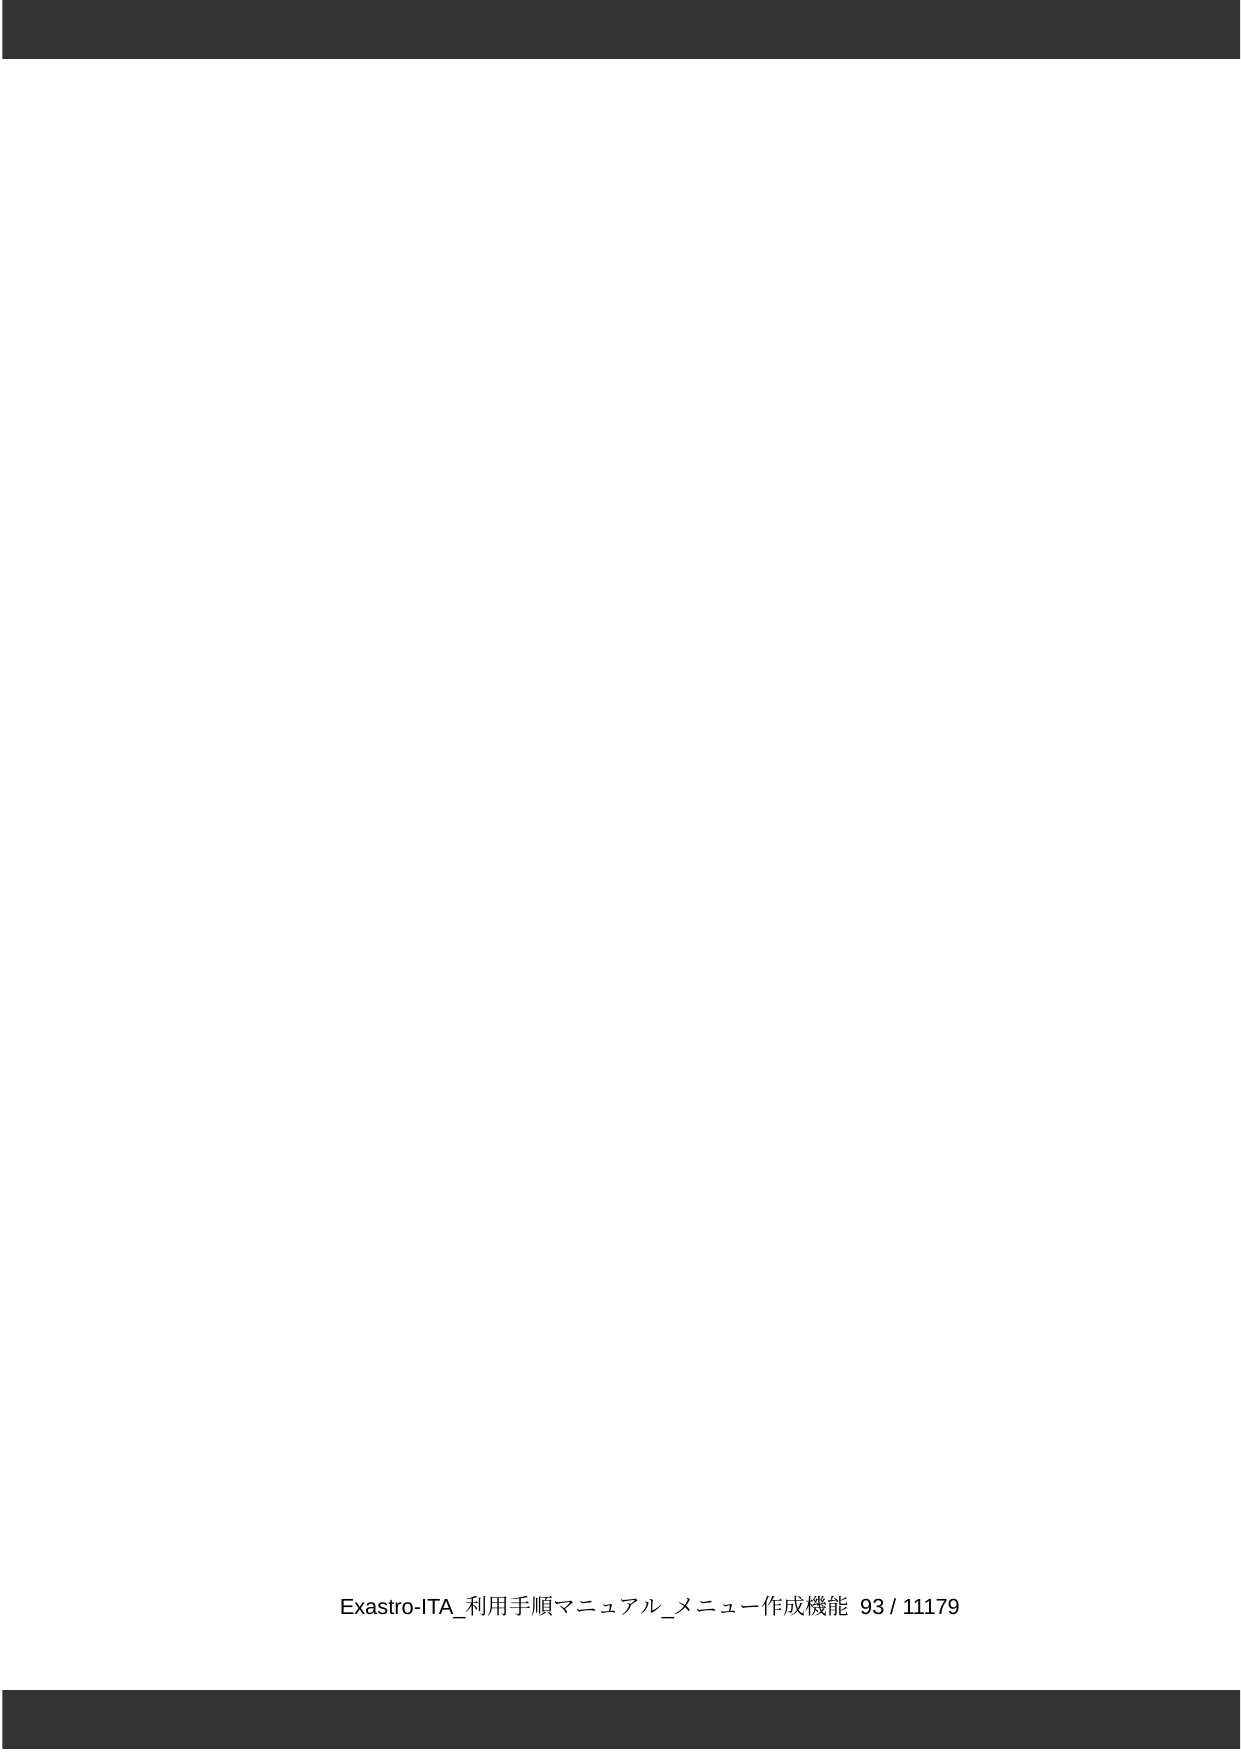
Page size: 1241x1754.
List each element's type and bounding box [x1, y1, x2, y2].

picture [2, 1690, 1241, 1749]
picture [2, 0, 1241, 59]
